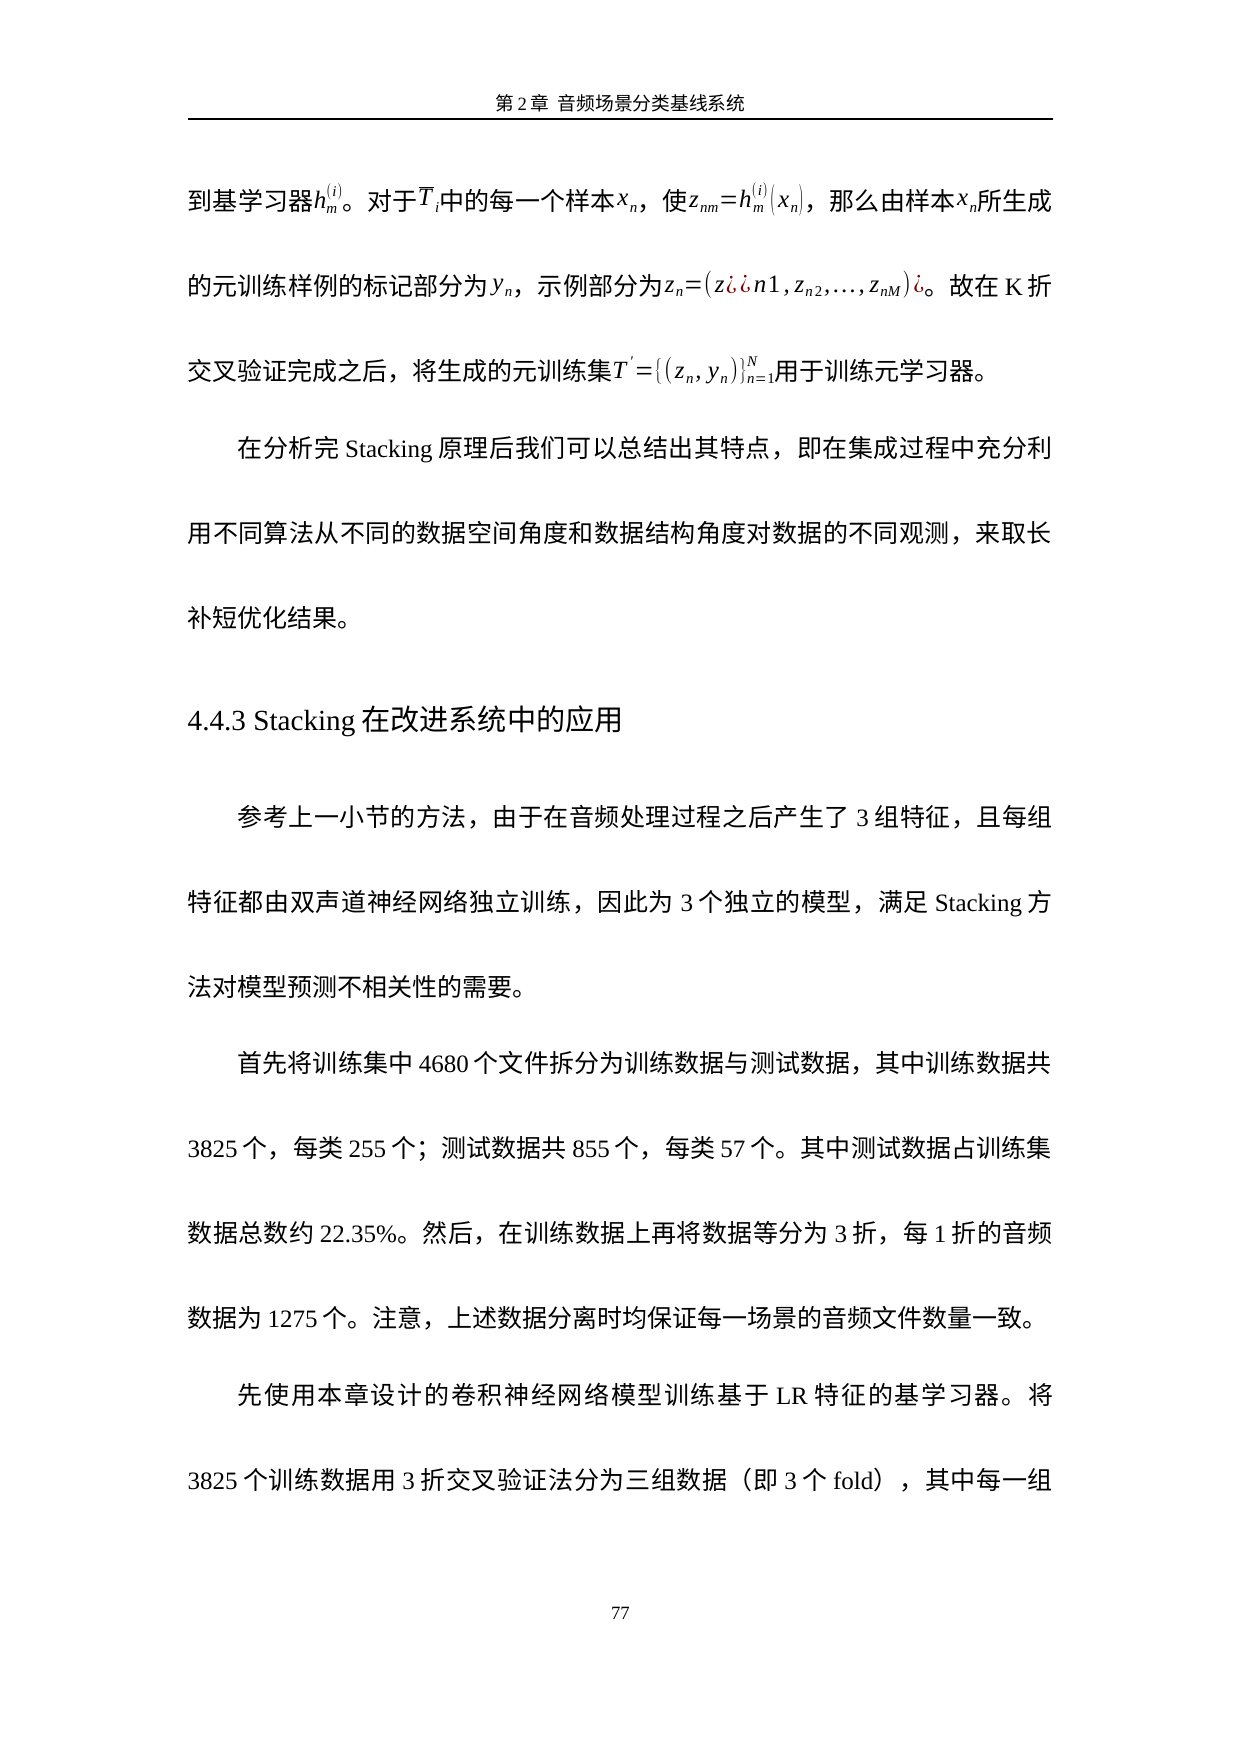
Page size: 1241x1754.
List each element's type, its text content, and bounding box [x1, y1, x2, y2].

text 参考上一小节的方法，由于在音频处理过程之后产生了3组特征，且每组特征都由双声道神经网络独立训练，因此为3个独立的模型，满足Stacking方法对模型预测不相关性的需要。 [187, 781, 1053, 1019]
subtitle 4.4.3 Stacking在改进系统中的应用 [187, 684, 1053, 752]
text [187, 166, 1053, 403]
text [187, 1360, 1053, 1513]
text 首先将训练集中4680个文件拆分为训练数据与测试数据，其中训练数据共3825个，每类255个；测试数据共855个，每类57个。其中测试数据占训练集数据总数约22.35%。然后，在训练数据上再将数据等分为3折，每1折的音频数据为1275个。注意，上述数据分离时均保证每一场景的音频文件数量一致。 [187, 1028, 1053, 1351]
text 在分析完Stacking原理后我们可以总结出其特点，即在集成过程中充分利用不同算法从不同的数据空间角度和数据结构角度对数据的不同观测，来取长补短优化结果。 [187, 412, 1053, 650]
